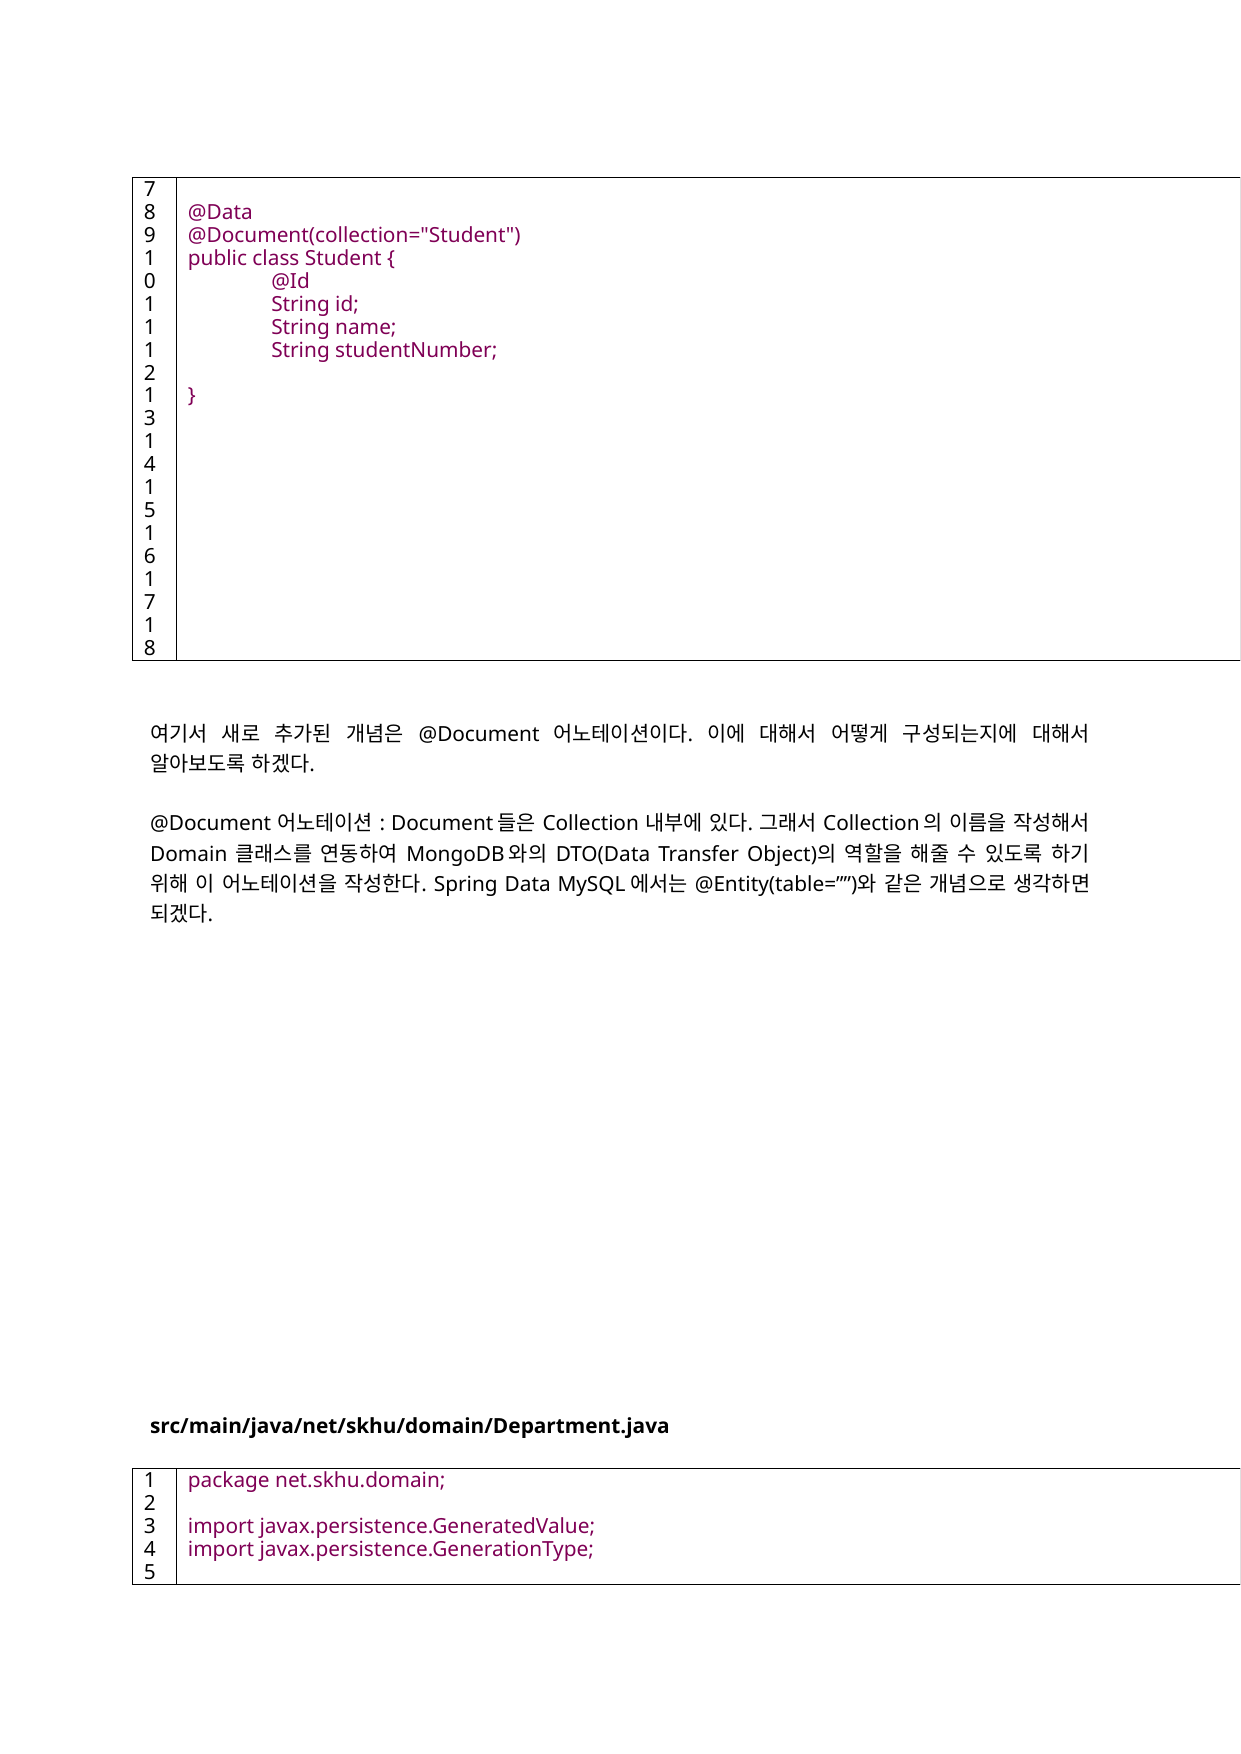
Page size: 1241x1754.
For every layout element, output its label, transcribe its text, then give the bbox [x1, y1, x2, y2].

text 여기서 새로 추가된 개념은 @Document 어노테이션이다. 이에 대해서 어떻게 구성되는지에 대해서 알아보도록 하겠다. [150, 717, 1090, 778]
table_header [133, 1469, 176, 1584]
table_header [177, 1469, 1240, 1584]
text src/main/java/net/skhu/domain/Department.java [150, 1411, 1090, 1439]
text @Document 어노테이션 : Document들은 Collection 내부에 있다. 그래서 Collection의 이름을 작성해서 Domain 클래스를 연동하여 MongoDB와의 DTO(Data Transfer Object)의 역할을 해줄 수 있도록 하기 위해 이 어노테이션을 작성한다. Spring Data MySQL에서는 @Entity(table=””)와 같은 개념으로 생각하면 되겠다. [150, 806, 1090, 928]
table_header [177, 178, 1240, 659]
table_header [133, 178, 176, 659]
